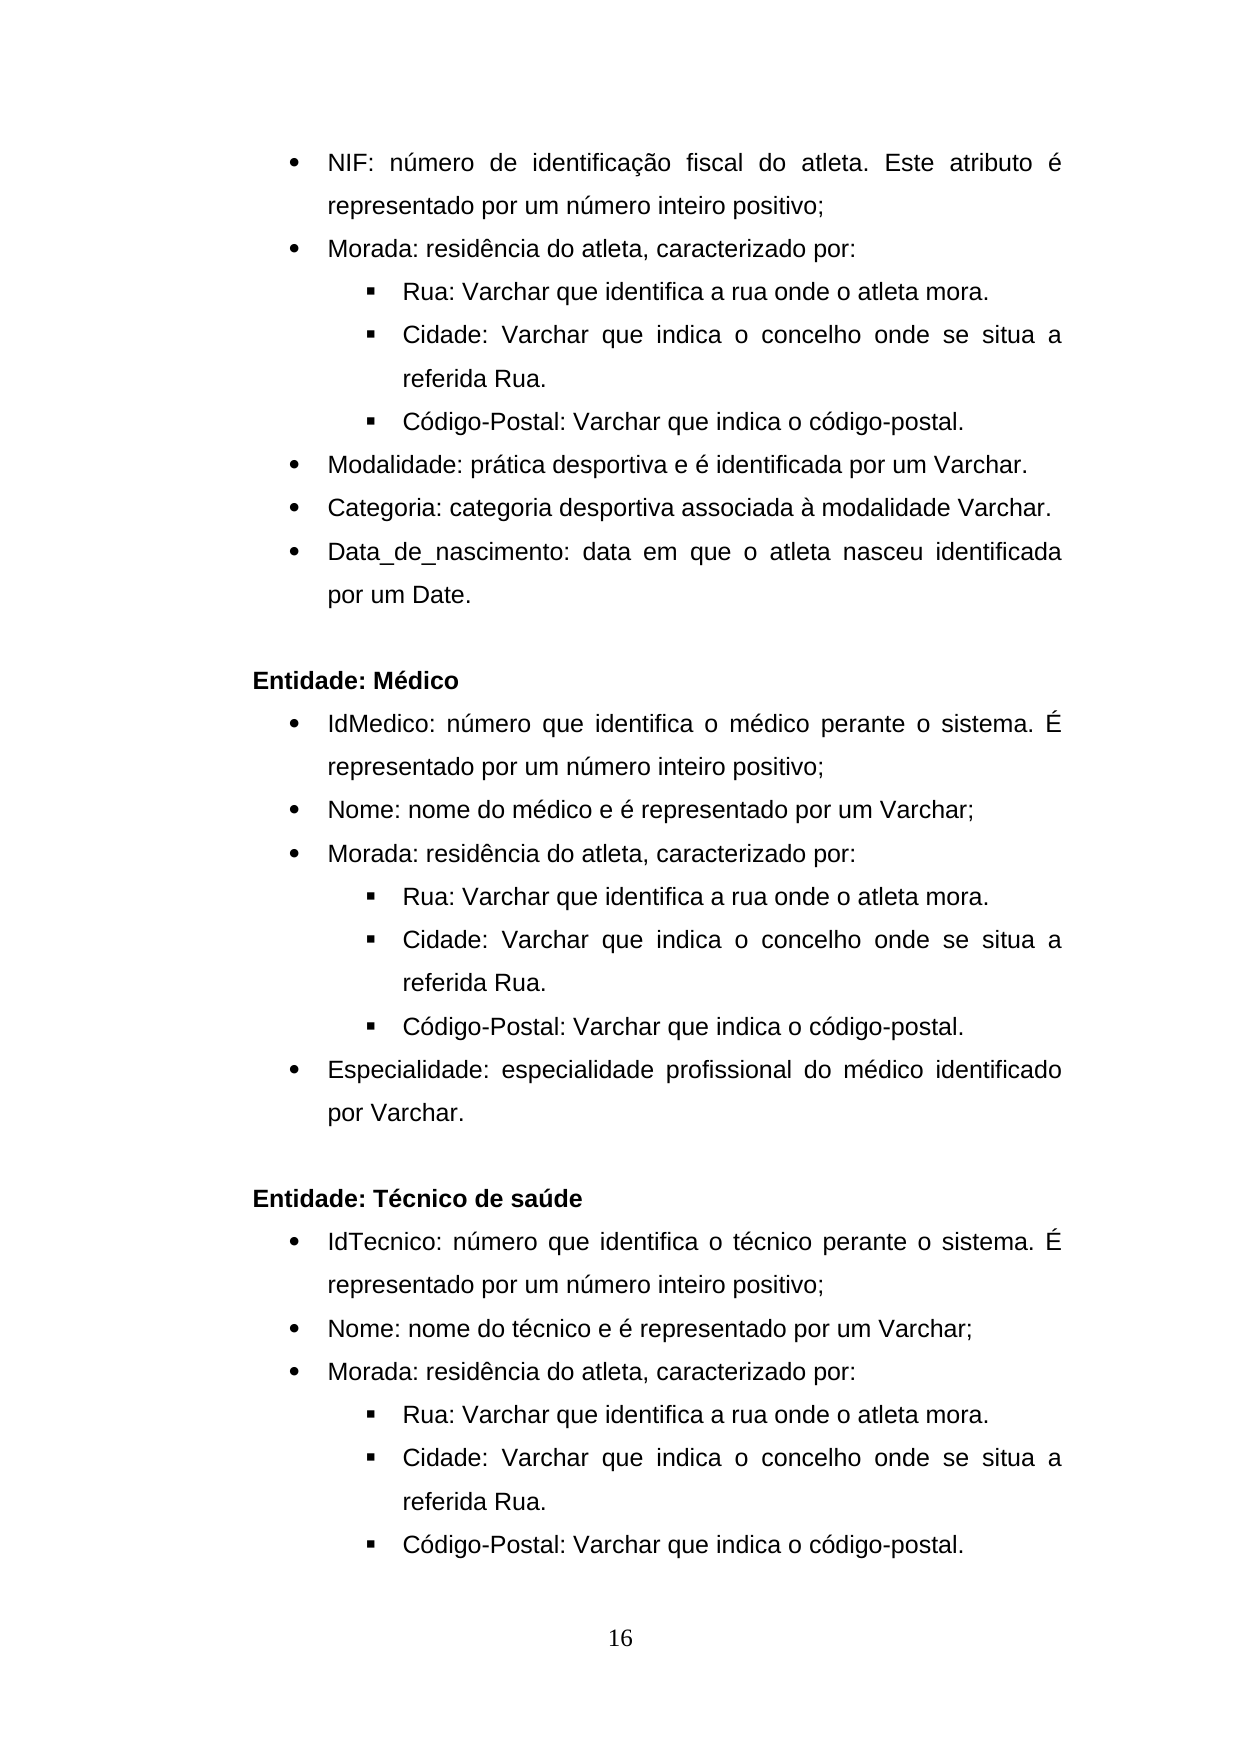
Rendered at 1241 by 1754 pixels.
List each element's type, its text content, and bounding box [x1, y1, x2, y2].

list Modalidade: prática desportiva e é identificada por um Varchar. [290, 450, 1063, 479]
list NIF: número de identificação fiscal do atleta. Este atributo é representado por um número inteiro positivo; [290, 148, 1063, 219]
list Código-Postal: Varchar que indica o código-postal. [365, 1530, 1063, 1558]
list Nome: nome do médico e é representado por um Varchar; [290, 795, 1063, 824]
list Cidade: Varchar que indica o concelho onde se situa a referida Rua. [365, 925, 1063, 997]
list Data_de_nascimento: data em que o atleta nasceu identificada por um Date. [290, 536, 1063, 608]
list Rua: Varchar que identifica a rua onde o atleta mora. [365, 882, 1063, 911]
list Categoria: categoria desportiva associada à modalidade Varchar. [290, 493, 1063, 522]
list IdMedico: número que identifica o médico perante o sistema. É representado por um número inteiro positivo; [290, 709, 1063, 781]
text Entidade: Técnico de saúde [252, 1184, 1063, 1213]
list Rua: Varchar que identifica a rua onde o atleta mora. [365, 277, 1063, 306]
text Entidade: Médico [177, 666, 1063, 695]
list IdTecnico: número que identifica o técnico perante o sistema. É representado por um número inteiro positivo; [290, 1227, 1063, 1299]
list Nome: nome do técnico e é representado por um Varchar; [290, 1314, 1063, 1342]
list Especialidade: especialidade profissional do médico identificado por Varchar. [290, 1055, 1063, 1127]
list Morada: residência do atleta, caracterizado por: [290, 234, 1063, 263]
list Morada: residência do atleta, caracterizado por: [290, 839, 1063, 867]
list Cidade: Varchar que indica o concelho onde se situa a referida Rua. [365, 1443, 1063, 1515]
list Código-Postal: Varchar que indica o código-postal. [365, 407, 1063, 436]
list Rua: Varchar que identifica a rua onde o atleta mora. [365, 1400, 1063, 1429]
list Morada: residência do atleta, caracterizado por: [290, 1357, 1063, 1386]
list Código-Postal: Varchar que indica o código-postal. [365, 1011, 1063, 1040]
list Cidade: Varchar que indica o concelho onde se situa a referida Rua. [365, 320, 1063, 392]
